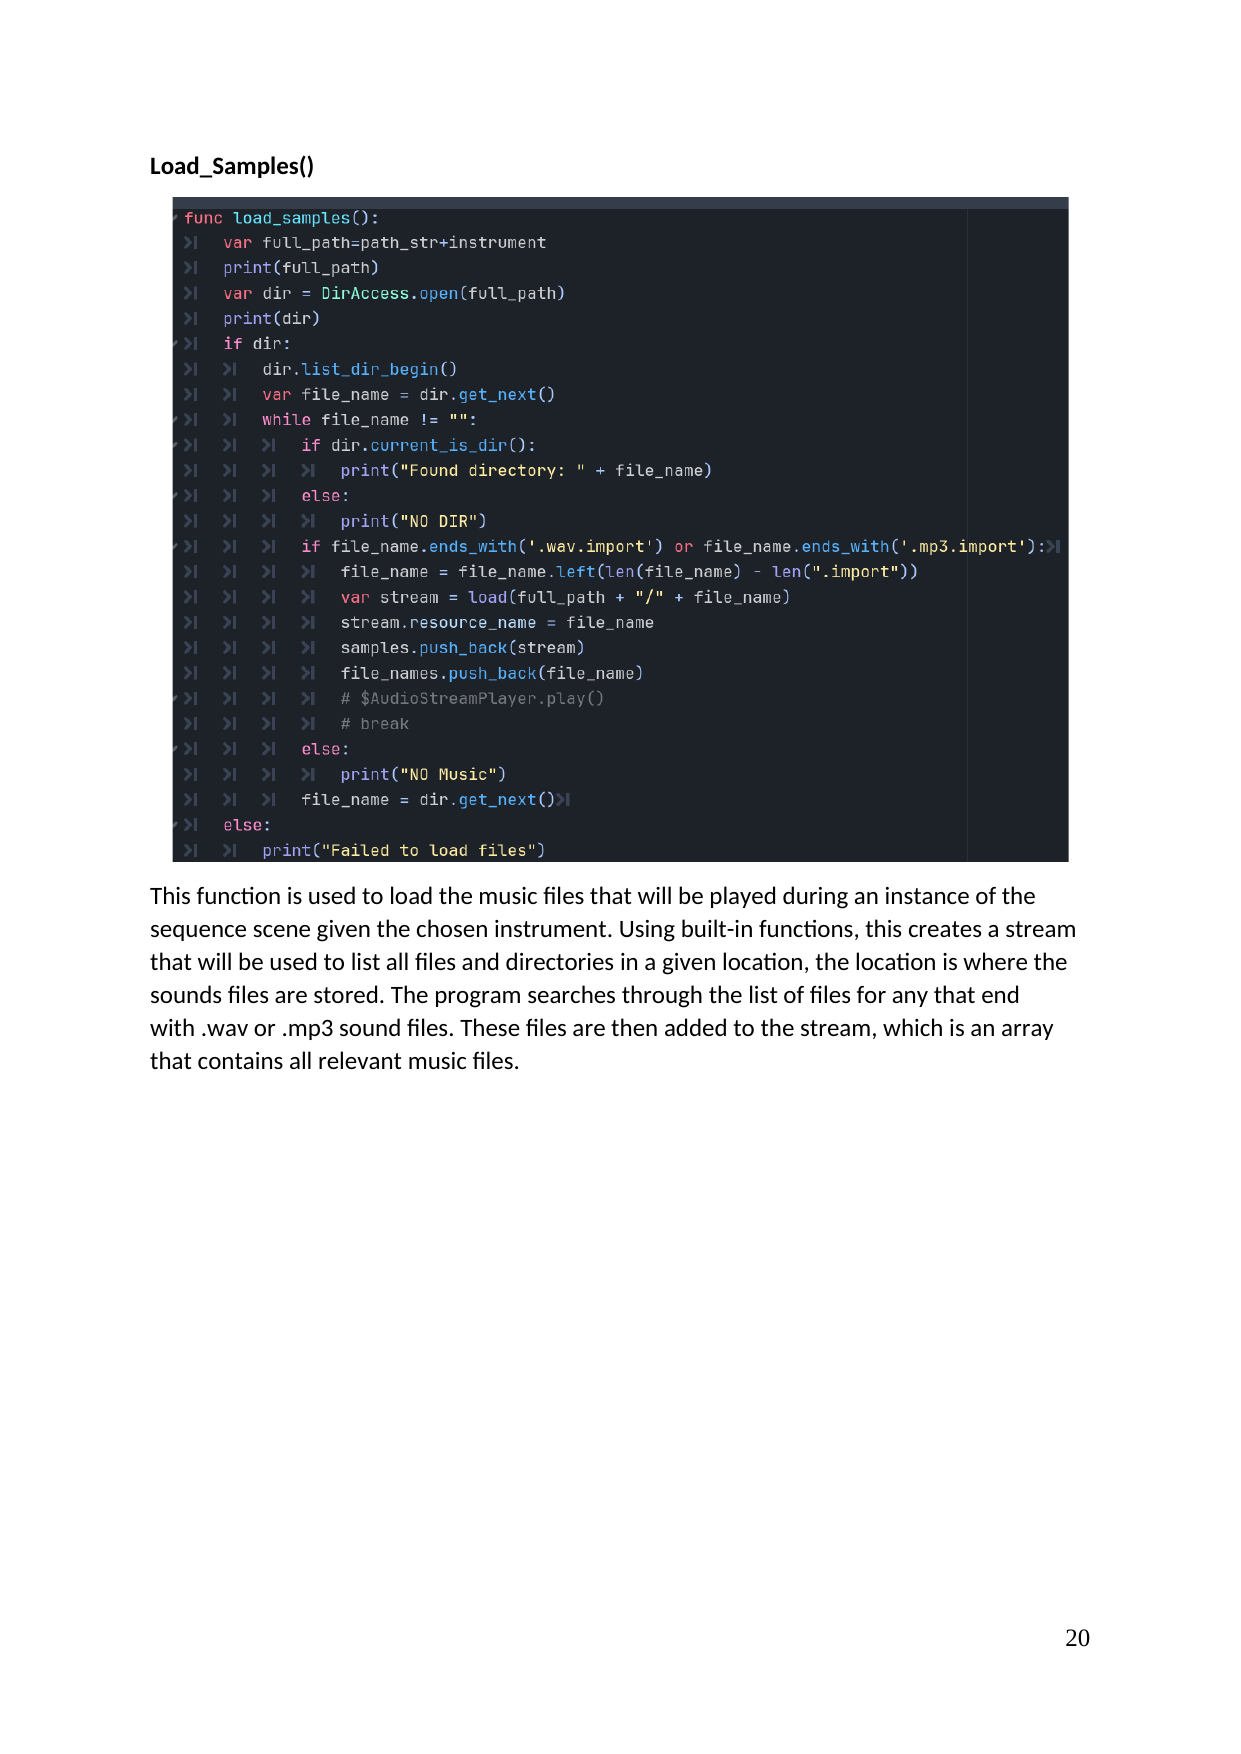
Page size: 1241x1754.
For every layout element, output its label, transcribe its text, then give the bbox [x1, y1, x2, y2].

text Load_Samples() [150, 150, 1090, 181]
picture [172, 197, 1069, 862]
